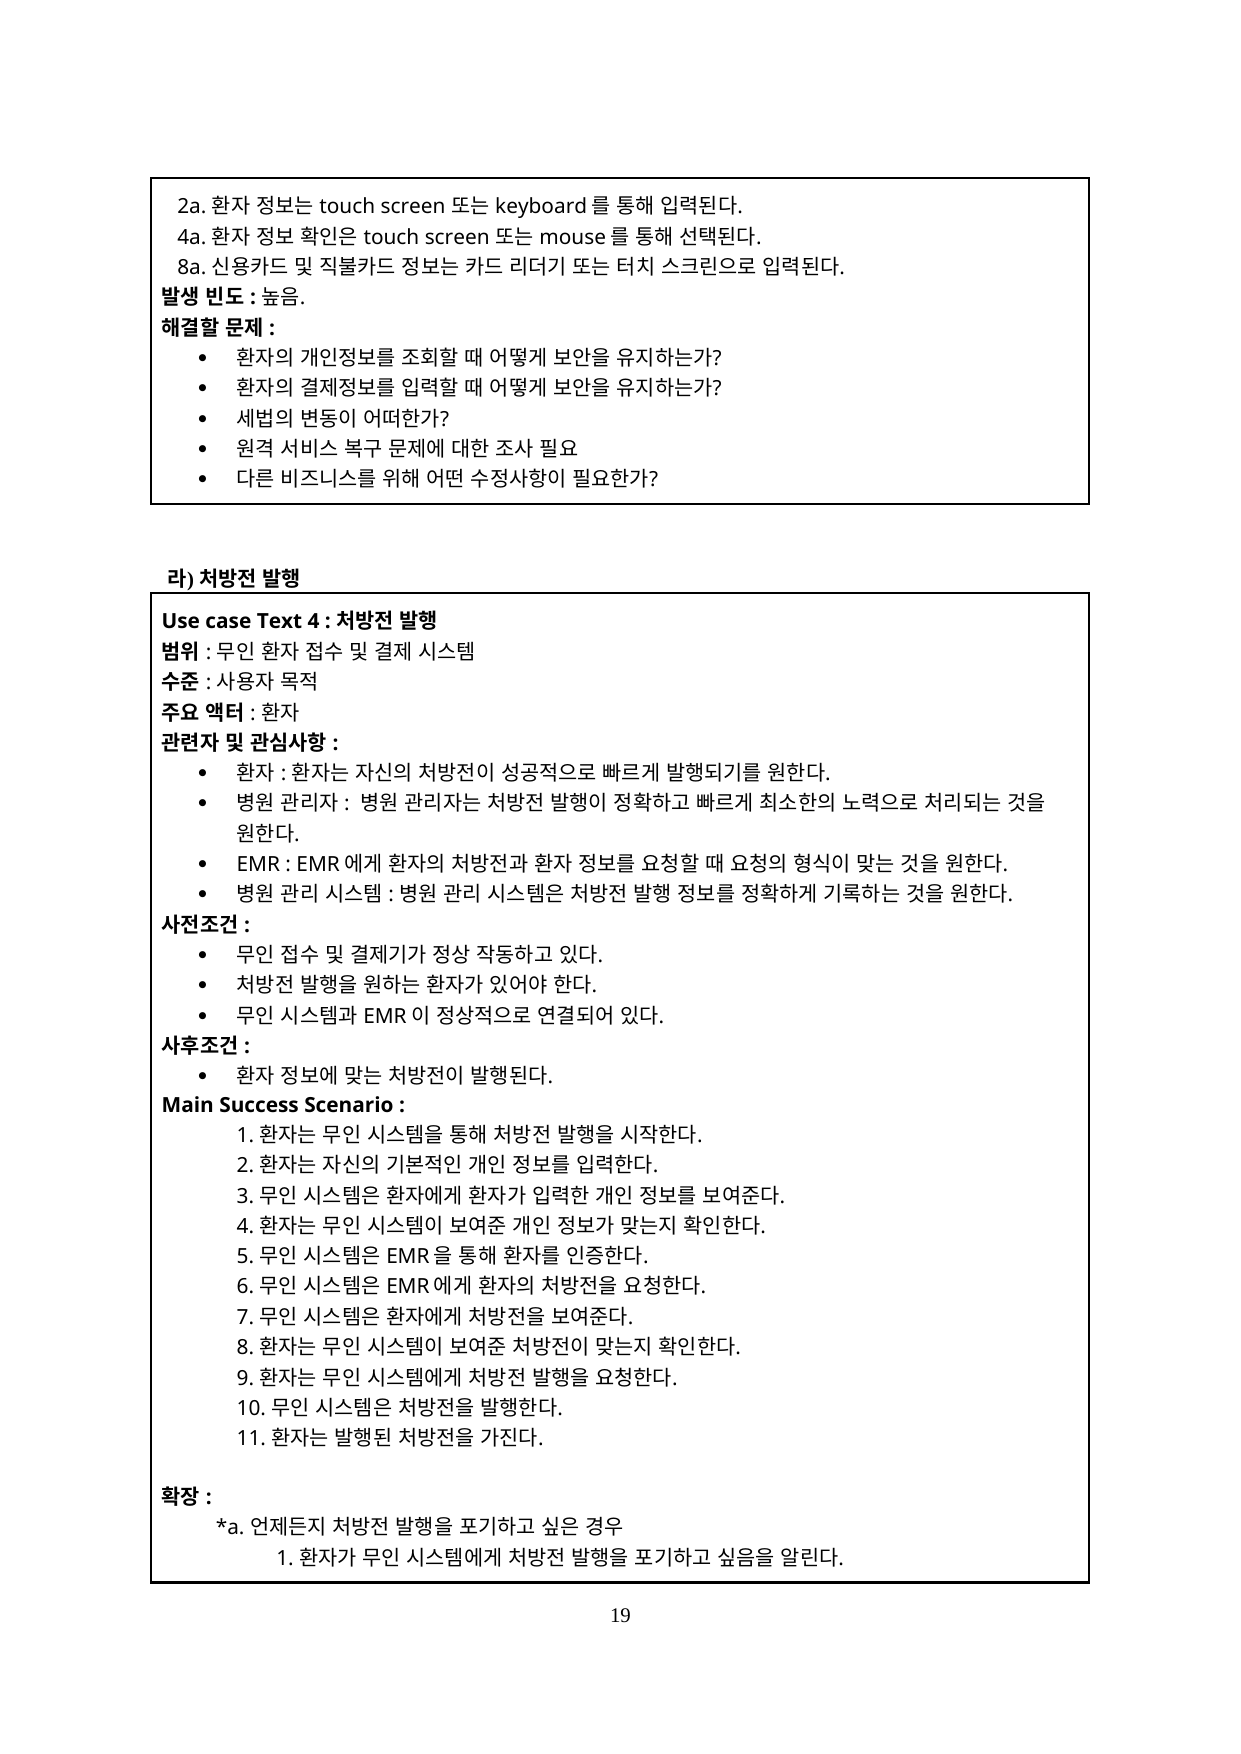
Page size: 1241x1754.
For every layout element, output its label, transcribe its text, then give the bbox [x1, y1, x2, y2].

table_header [152, 179, 1088, 503]
text 처방전 발행 [168, 562, 1090, 592]
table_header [152, 594, 1088, 1581]
